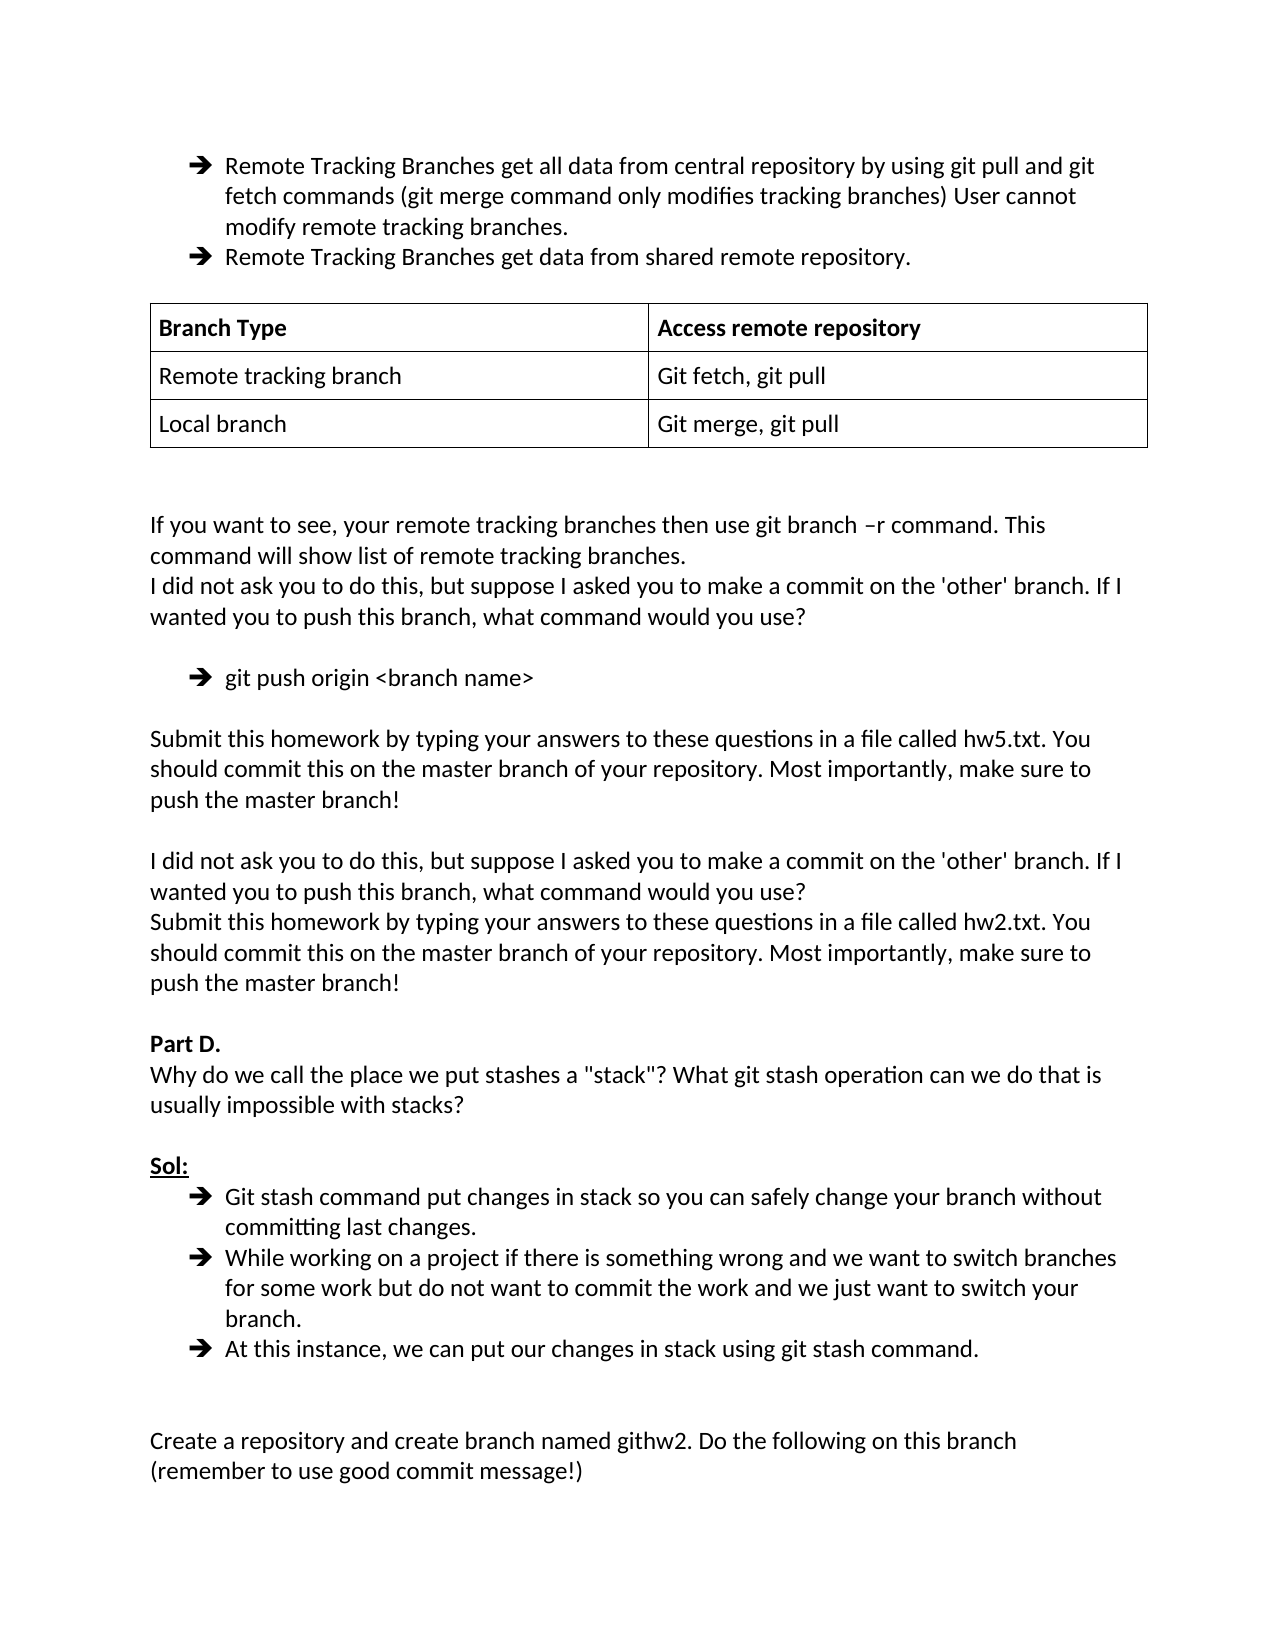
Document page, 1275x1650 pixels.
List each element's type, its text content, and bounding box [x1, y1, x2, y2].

text Why do we call the place we put stashes a "stack"? What git stash operation can we do that is usually impossible with stacks? [150, 1059, 1125, 1120]
text Submit this homework by typing your answers to these questions in a file called hw5.txt. You should commit this on the master branch of your repository. Most importantly, make sure to push the master branch! [150, 723, 1125, 814]
table_header Access remote repository [649, 304, 1147, 351]
list Remote Tracking Branches get all data from central repository by using git pull and git fetch commands (git merge command only modifies tracking branches) User cannot modify remote tracking branches. [187, 150, 1125, 242]
text Sol: [150, 1150, 1125, 1181]
list Remote Tracking Branches get data from shared remote repository. [187, 242, 1125, 272]
text Submit this homework by typing your answers to these questions in a file called hw2.txt. You should commit this on the master branch of your repository. Most importantly, make sure to push the master branch! [150, 906, 1125, 998]
table_cell Git fetch, git pull [649, 352, 1147, 399]
list git push origin <branch name> [187, 662, 1125, 692]
text Part D. [150, 1028, 1125, 1059]
table_cell Remote tracking branch [151, 352, 648, 399]
table_cell Local branch [151, 400, 648, 447]
list Git stash command put changes in stack so you can safely change your branch without committing last changes. [187, 1181, 1125, 1242]
table_cell Git merge, git pull [649, 400, 1147, 447]
table_header Branch Type [151, 304, 648, 351]
text Create a repository and create branch named githw2. Do the following on this branch (remember to use good commit message!) [150, 1425, 1125, 1486]
text I did not ask you to do this, but suppose I asked you to make a commit on the 'other' branch. If I wanted you to push this branch, what command would you use? [150, 845, 1125, 906]
text I did not ask you to do this, but suppose I asked you to make a commit on the 'other' branch. If I wanted you to push this branch, what command would you use? [150, 570, 1125, 631]
text If you want to see, your remote tracking branches then use git branch –r command. This command will show list of remote tracking branches. [150, 509, 1125, 570]
list At this instance, we can put our changes in stack using git stash command. [187, 1333, 1125, 1364]
list While working on a project if there is something wrong and we want to switch branches for some work but do not want to commit the work and we just want to switch your branch. [187, 1242, 1125, 1333]
